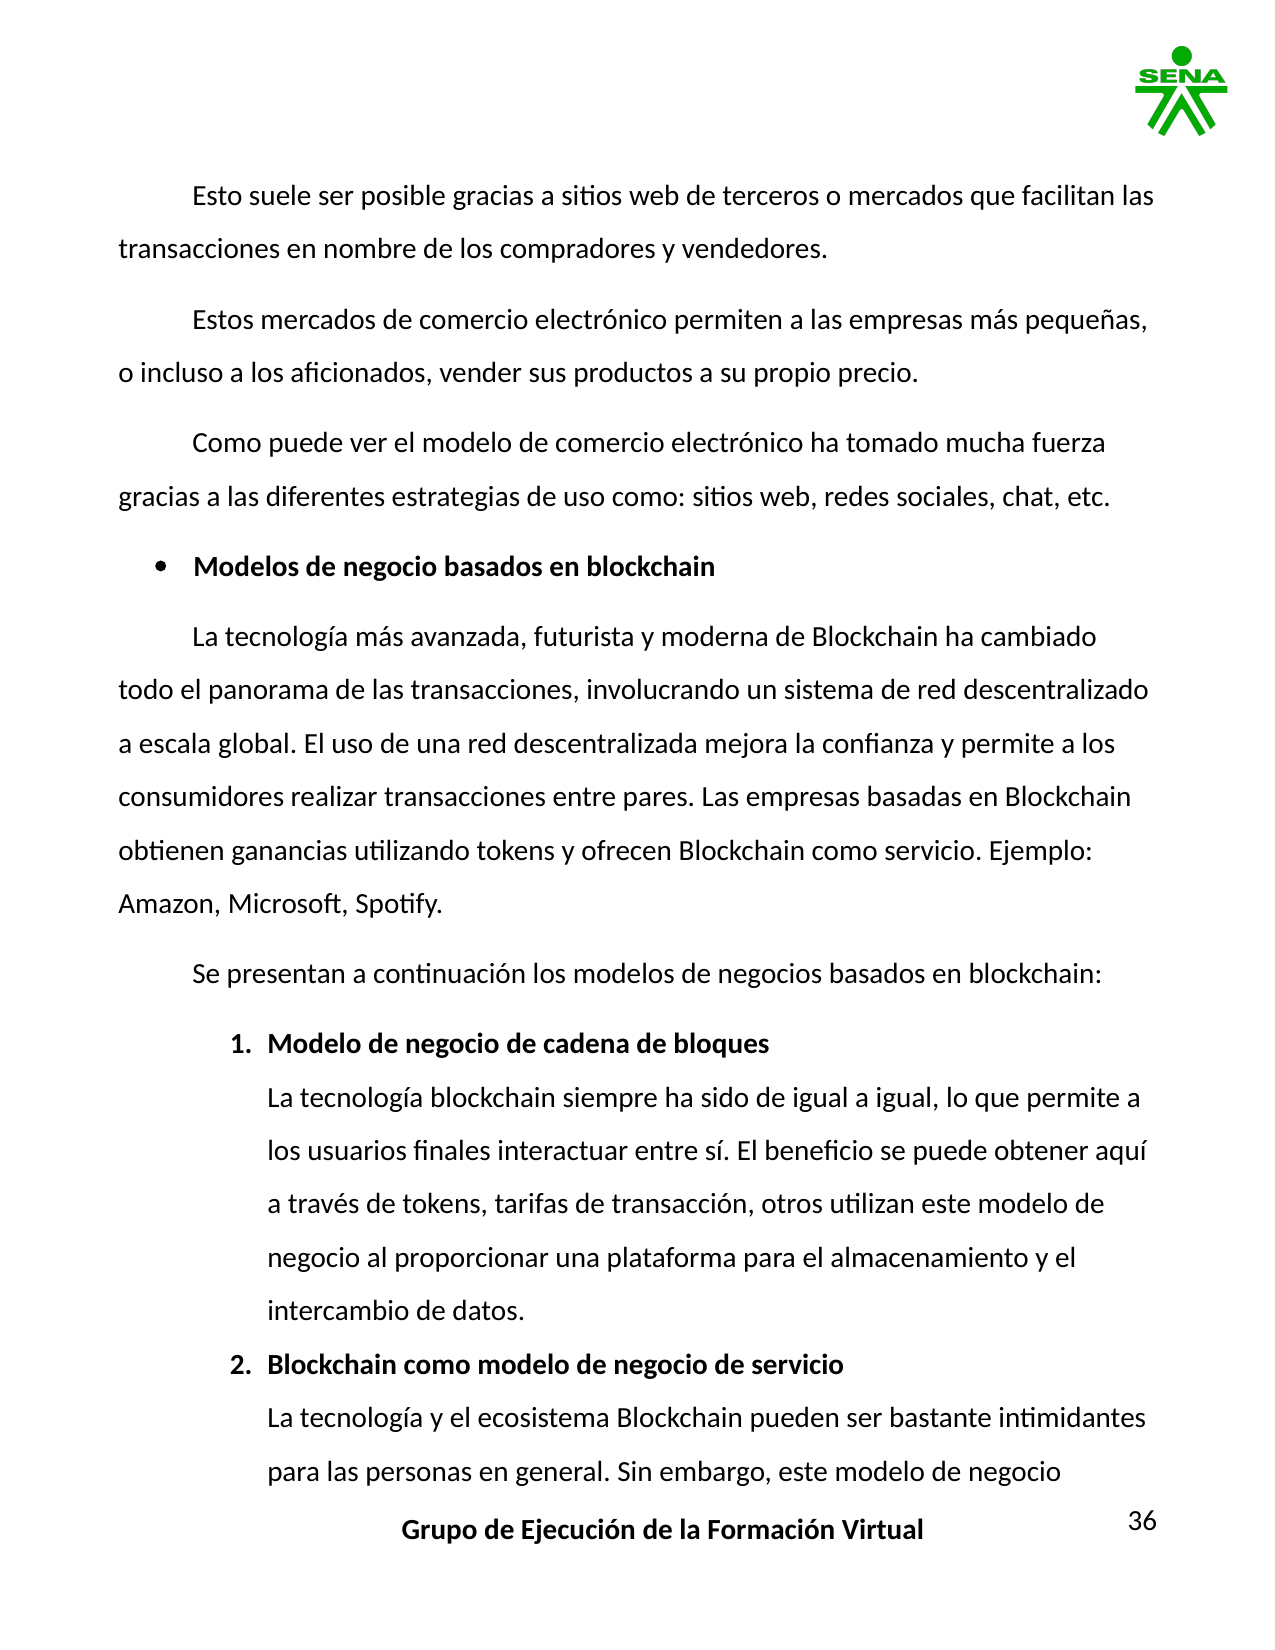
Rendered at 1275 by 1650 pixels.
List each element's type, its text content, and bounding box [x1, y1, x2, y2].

list Modelo de negocio de cadena de bloques [229, 1025, 1157, 1061]
picture [1135, 46, 1228, 136]
text La tecnología más avanzada, futurista y moderna de Blockchain ha cambiado todo el panorama de las transacciones, involucrando un sistema de red descentralizado a escala global. El uso de una red descentralizada mejora la confianza y permite a los consumidores realizar transacciones entre pares. Las empresas basadas en Blockchain obtienen ganancias utilizando tokens y ofrecen Blockchain como servicio. Ejemplo: Amazon, Microsoft, Spotify. [118, 618, 1157, 921]
text Se presentan a continuación los modelos de negocios basados en blockchain: [118, 955, 1157, 991]
list Blockchain como modelo de negocio de servicio [229, 1346, 1157, 1382]
text Como puede ver el modelo de comercio electrónico ha tomado mucha fuerza gracias a las diferentes estrategias de uso como: sitios web, redes sociales, chat, etc. [118, 424, 1157, 513]
text Esto suele ser posible gracias a sitios web de terceros o mercados que facilitan las transacciones en nombre de los compradores y vendedores. [118, 177, 1157, 266]
list Modelos de negocio basados en blockchain [156, 548, 1157, 583]
list La tecnología blockchain siempre ha sido de igual a igual, lo que permite a los usuarios finales interactuar entre sí. El beneficio se puede obtener aquí a través de tokens, tarifas de transacción, otros utilizan este modelo de negocio al proporcionar una plataforma para el almacenamiento y el intercambio de datos. [267, 1079, 1157, 1328]
text Estos mercados de comercio electrónico permiten a las empresas más pequeñas, o incluso a los aficionados, vender sus productos a su propio precio. [118, 301, 1157, 390]
